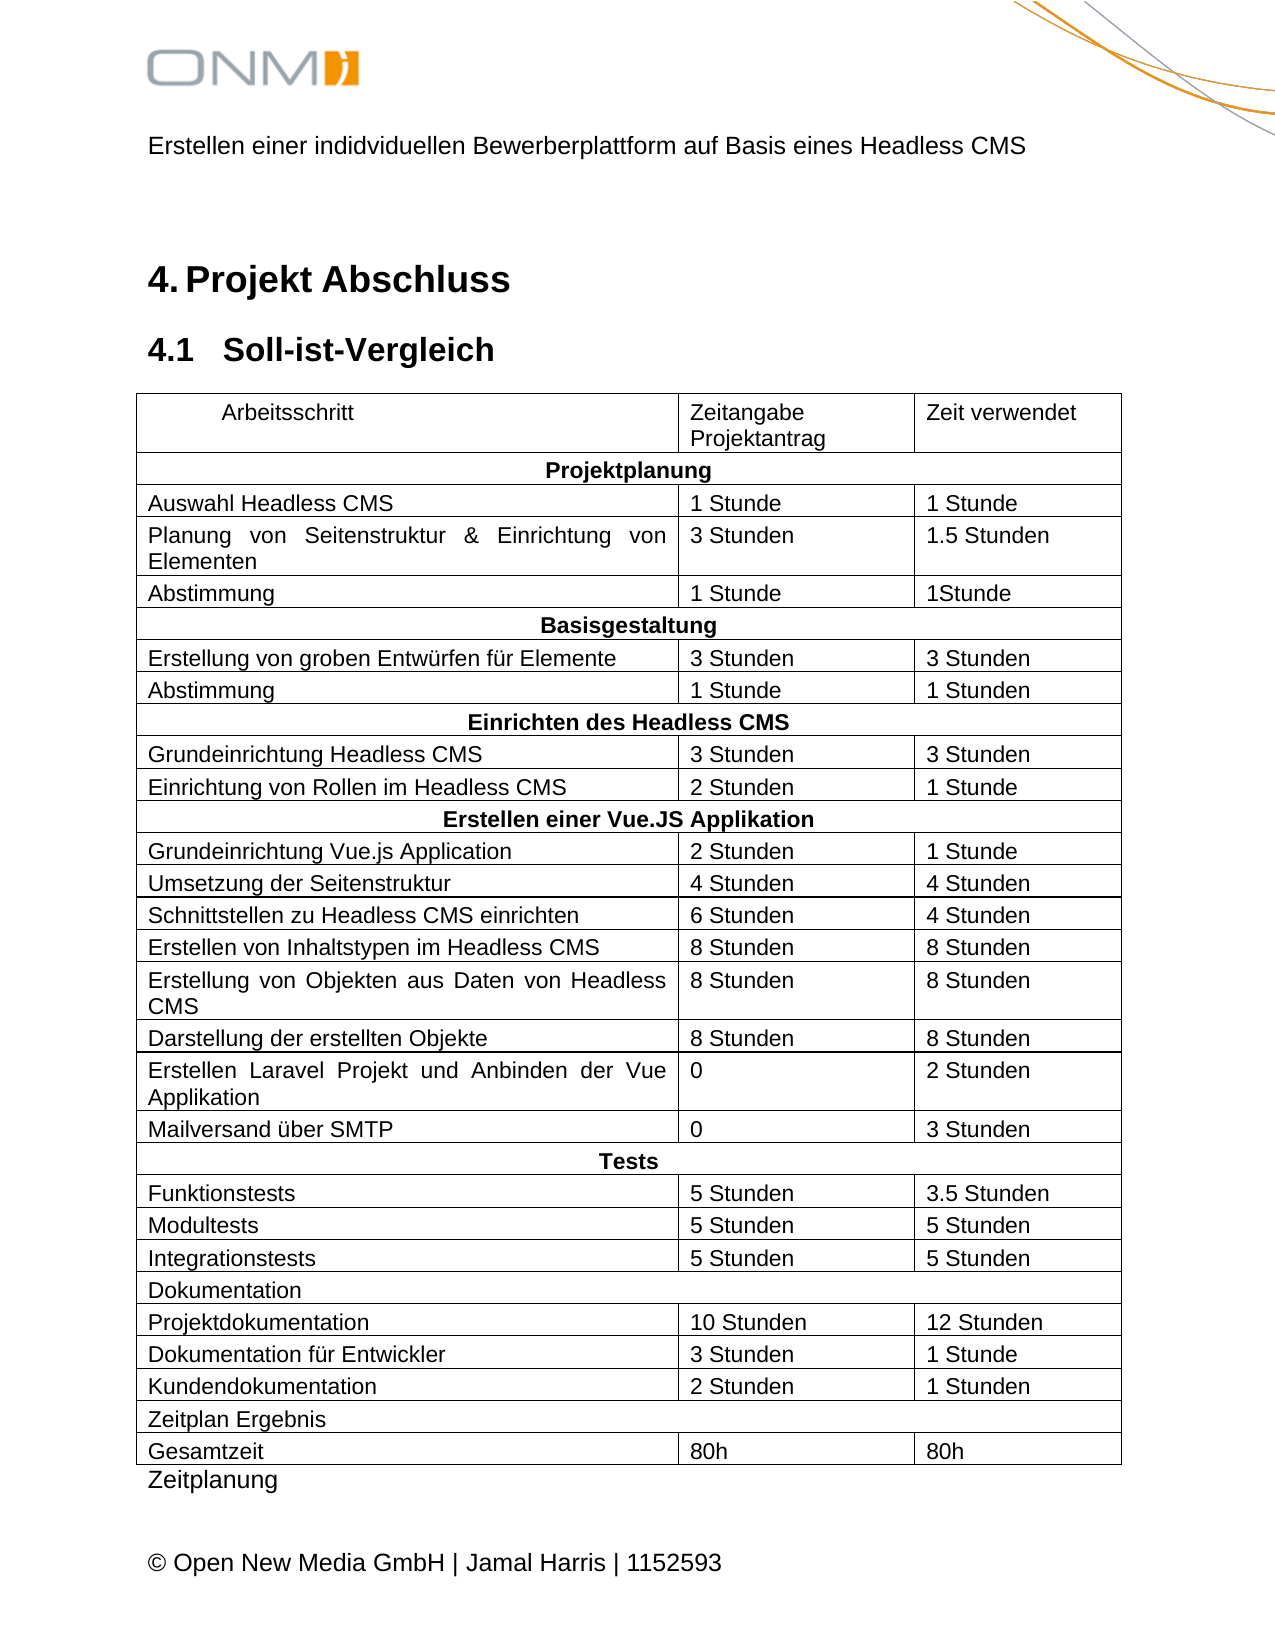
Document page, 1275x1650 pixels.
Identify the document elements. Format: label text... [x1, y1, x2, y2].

table_cell Funktionstests [137, 1175, 678, 1207]
table_cell Abstimmung [137, 576, 678, 607]
table_cell 8 Stunden [915, 1020, 1121, 1051]
subtitle Soll-ist-Vergleich [148, 329, 1127, 368]
table_cell 4 Stunden [679, 865, 914, 896]
table_cell Dokumentation [137, 1272, 1121, 1303]
table_cell 3 Stunden [915, 736, 1121, 768]
table_cell Erstellen einer Vue.JS Applikation [137, 801, 1121, 832]
table_cell Grundeinrichtung Vue.js Application [137, 833, 678, 864]
table_cell 1 Stunde [679, 576, 914, 607]
table_cell Umsetzung der Seitenstruktur [137, 865, 678, 896]
table_cell Mailversand über SMTP [137, 1111, 678, 1142]
table_cell 5 Stunden [915, 1240, 1121, 1271]
table_cell 8 Stunden [679, 962, 914, 1019]
table_cell Auswahl Headless CMS [137, 485, 678, 516]
table_cell 1 Stunden [915, 672, 1121, 703]
table_cell Basisgestaltung [137, 608, 1121, 639]
table_cell 1 Stunde [679, 672, 914, 703]
table_header Zeitangabe Projektantrag [679, 394, 914, 452]
table_cell 1 Stunde [915, 485, 1121, 516]
table_cell 80h [679, 1433, 914, 1464]
table_cell Planung von Seitenstruktur & Einrichtung von Elementen [137, 517, 678, 574]
table_cell Erstellen Laravel Projekt und Anbinden der Vue Applikation [137, 1053, 678, 1110]
table_cell 2 Stunden [679, 769, 914, 800]
table_cell 6 Stunden [679, 898, 914, 928]
table_cell 3 Stunden [679, 736, 914, 768]
table_cell Modultests [137, 1208, 678, 1239]
table_cell 0 [679, 1111, 914, 1142]
table_cell 1 Stunde [679, 485, 914, 516]
table_cell 3 Stunden [679, 517, 914, 574]
table_cell 1Stunde [915, 576, 1121, 607]
table_cell 1 Stunde [915, 769, 1121, 800]
table_cell 10 Stunden [679, 1304, 914, 1335]
table_cell 3.5 Stunden [915, 1175, 1121, 1207]
table_cell 5 Stunden [679, 1208, 914, 1239]
table_cell 0 [679, 1053, 914, 1110]
table_cell Zeitplan Ergebnis [137, 1401, 1121, 1432]
picture [116, 0, 413, 104]
table_cell Einrichten des Headless CMS [137, 704, 1121, 735]
table_cell Kundendokumentation [137, 1369, 678, 1400]
table_cell Darstellung der erstellten Objekte [137, 1020, 678, 1051]
table_cell Erstellen von Inhaltstypen im Headless CMS [137, 930, 678, 961]
table_cell Integrationstests [137, 1240, 678, 1271]
table_cell 4 Stunden [915, 898, 1121, 928]
table_cell Einrichtung von Rollen im Headless CMS [137, 769, 678, 800]
table_cell Abstimmung [137, 672, 678, 703]
table_header Zeit verwendet [915, 394, 1121, 452]
table_cell 8 Stunden [915, 962, 1121, 1019]
table_cell Erstellung von groben Entwürfen für Elemente [137, 640, 678, 671]
table_cell 80h [915, 1433, 1121, 1464]
table_cell 3 Stunden [679, 1336, 914, 1367]
table_cell 5 Stunden [679, 1175, 914, 1207]
table_cell 8 Stunden [679, 930, 914, 961]
table_cell 2 Stunden [915, 1053, 1121, 1110]
table_cell 5 Stunden [679, 1240, 914, 1271]
table_cell Projektdokumentation [137, 1304, 678, 1335]
table_cell 5 Stunden [915, 1208, 1121, 1239]
table_cell Projektplanung [137, 453, 1121, 484]
table_cell 3 Stunden [915, 640, 1121, 671]
table_cell Tests [137, 1143, 1121, 1174]
table_header Arbeitsschritt [137, 394, 678, 452]
table_cell Erstellung von Objekten aus Daten von Headless CMS [137, 962, 678, 1019]
table_cell 2 Stunden [679, 833, 914, 864]
table_cell Gesamtzeit [137, 1433, 678, 1464]
picture [1000, 1, 1275, 147]
table_cell 1 Stunde [915, 833, 1121, 864]
table_cell 8 Stunden [915, 930, 1121, 961]
table_cell Schnittstellen zu Headless CMS einrichten [137, 898, 678, 928]
subtitle Projekt Abschluss [148, 257, 1127, 300]
table_cell 1.5 Stunden [915, 517, 1121, 574]
table_cell 1 Stunden [915, 1369, 1121, 1400]
table_cell 8 Stunden [679, 1020, 914, 1051]
table_cell 3 Stunden [679, 640, 914, 671]
table_cell 4 Stunden [915, 865, 1121, 896]
table_cell Dokumentation für Entwickler [137, 1336, 678, 1367]
table_cell 12 Stunden [915, 1304, 1121, 1335]
table_cell Grundeinrichtung Headless CMS [137, 736, 678, 768]
table_cell 1 Stunde [915, 1336, 1121, 1367]
table_cell 2 Stunden [679, 1369, 914, 1400]
text Zeitplanung [148, 1465, 1127, 1494]
table_cell 3 Stunden [915, 1111, 1121, 1142]
